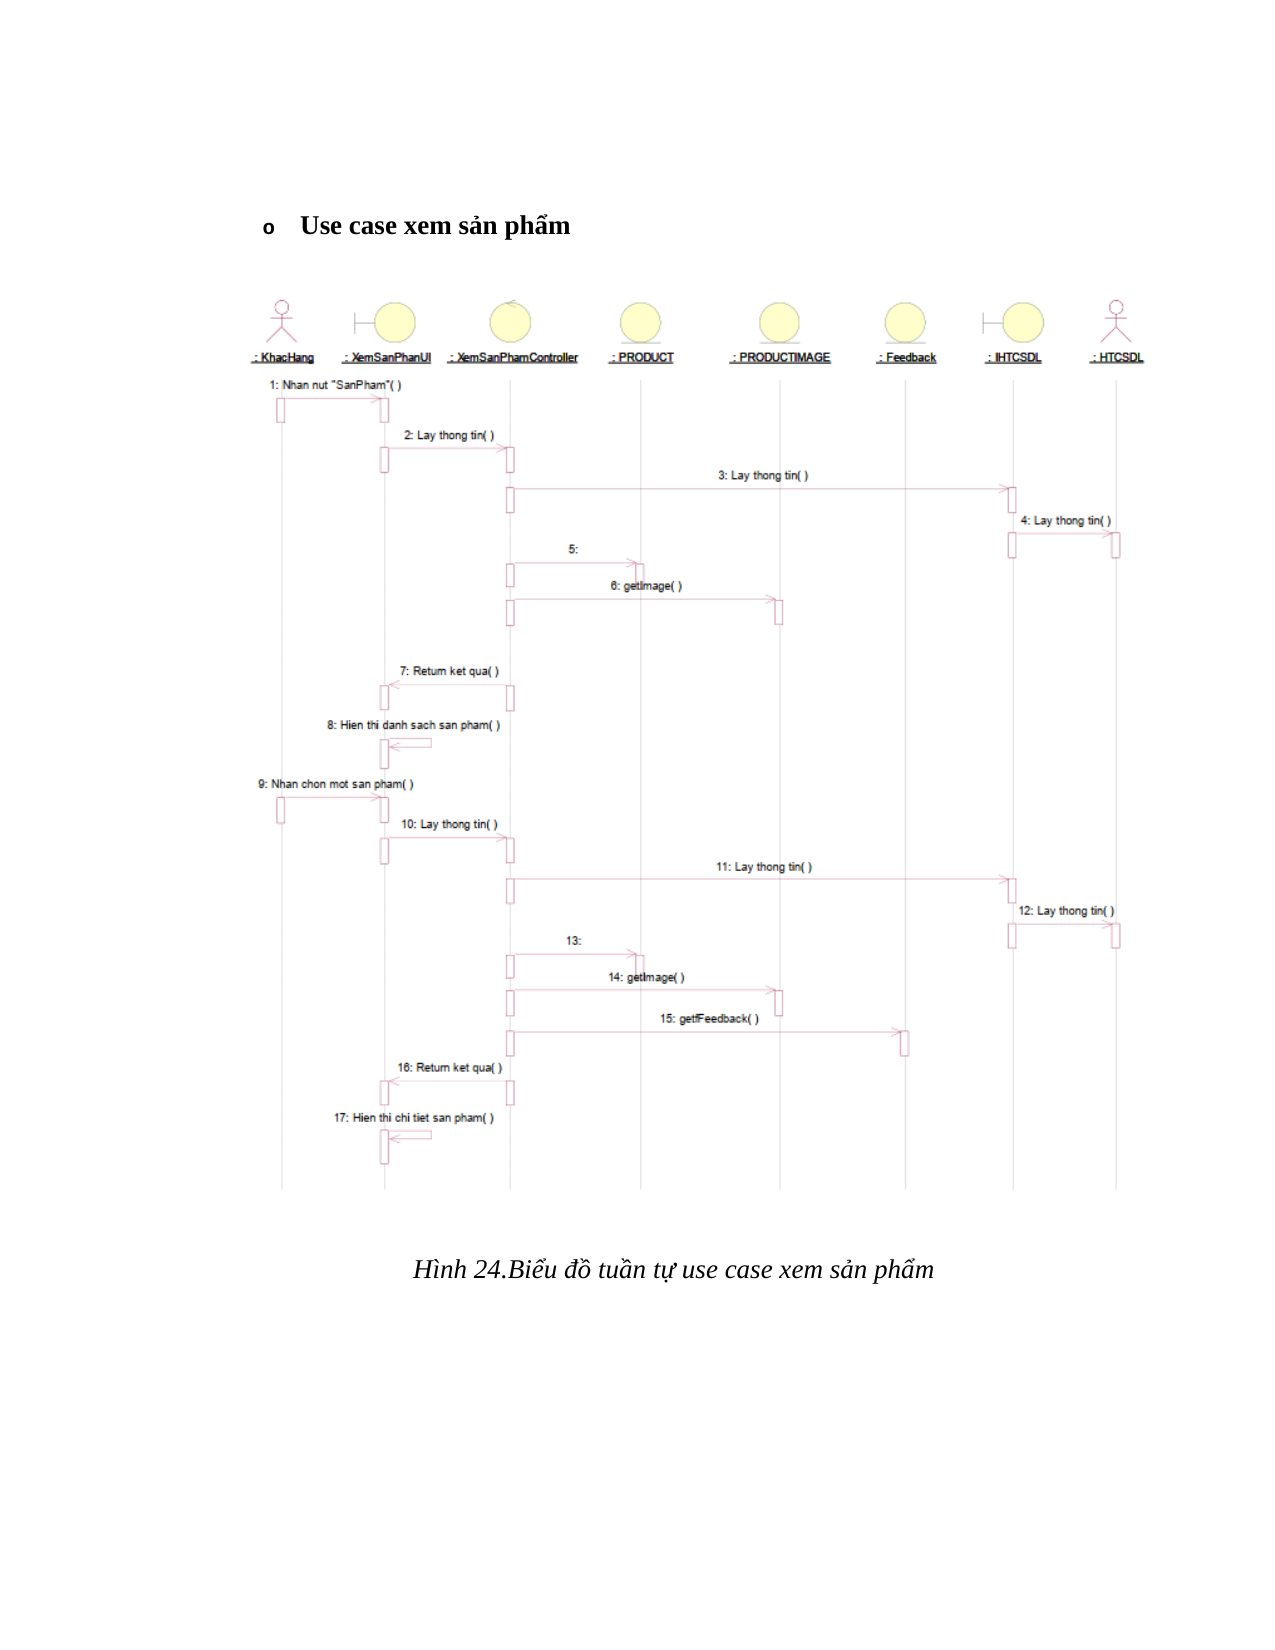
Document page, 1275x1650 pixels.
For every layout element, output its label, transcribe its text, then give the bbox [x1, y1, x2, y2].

list Use case xem sản phẩm [262, 209, 1125, 240]
text Hình 24.Biểu đồ tuần tự use case xem sản phẩm [225, 1254, 1125, 1285]
picture [225, 285, 1200, 1211]
